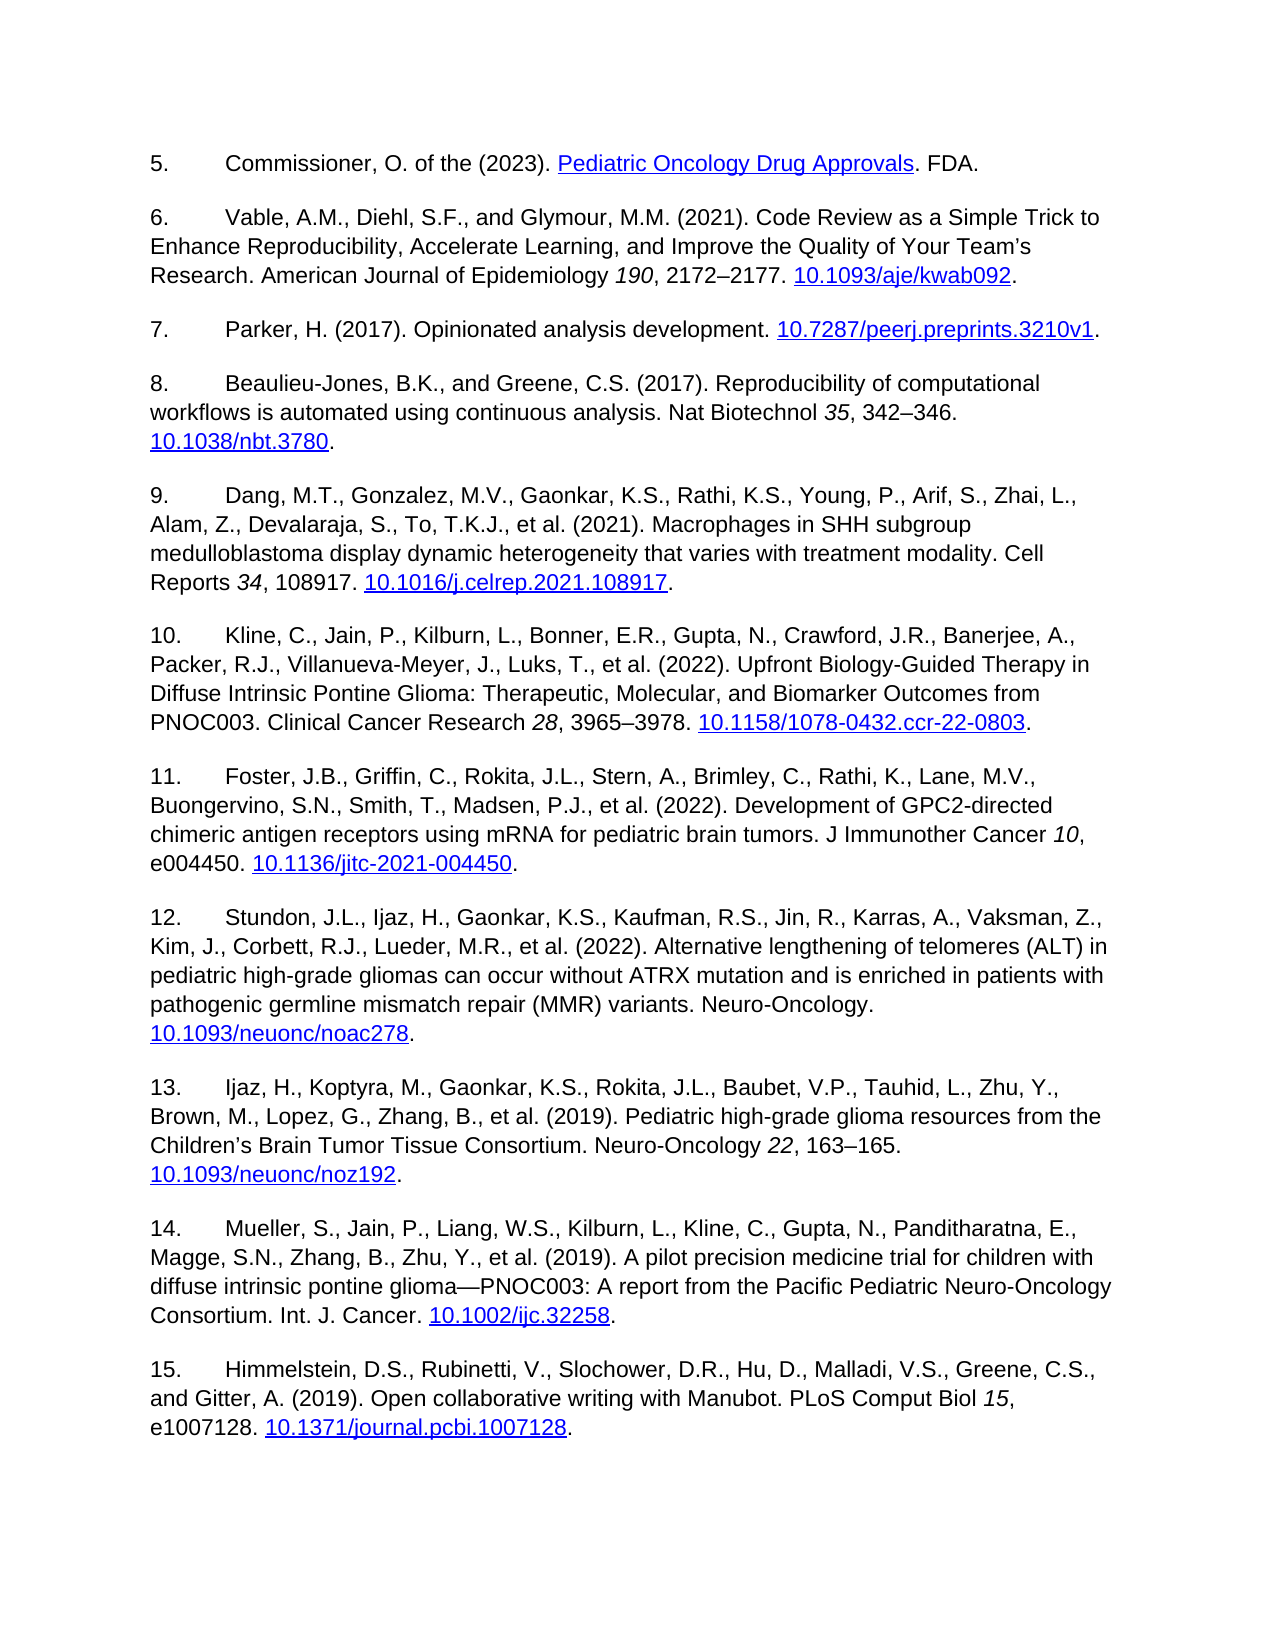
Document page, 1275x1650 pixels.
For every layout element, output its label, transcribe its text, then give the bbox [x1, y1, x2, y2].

text 7. Parker, H. (2017). Opinionated analysis development. 10.7287/peerj.preprints.3210v1. [150, 316, 1125, 342]
text 12. Stundon, J.L., Ijaz, H., Gaonkar, K.S., Kaufman, R.S., Jin, R., Karras, A., Vaksman, Z., Kim, J., Corbett, R.J., Lueder, M.R., et al. (2022). Alternative lengthening of telomeres (ALT) in pediatric high-grade gliomas can occur without ATRX mutation and is enriched in patients with pathogenic germline mismatch repair (MMR) variants. Neuro-Oncology. 10.1093/neuonc/noac278. [150, 904, 1125, 1046]
text 14. Mueller, S., Jain, P., Liang, W.S., Kilburn, L., Kline, C., Gupta, N., Panditharatna, E., Magge, S.N., Zhang, B., Zhu, Y., et al. (2019). A pilot precision medicine trial for children with diffuse intrinsic pontine glioma—PNOC003: A report from the Pacific Pediatric Neuro‐Oncology Consortium. Int. J. Cancer. 10.1002/ijc.32258. [150, 1215, 1125, 1328]
text 13. Ijaz, H., Koptyra, M., Gaonkar, K.S., Rokita, J.L., Baubet, V.P., Tauhid, L., Zhu, Y., Brown, M., Lopez, G., Zhang, B., et al. (2019). Pediatric high-grade glioma resources from the Children’s Brain Tumor Tissue Consortium. Neuro-Oncology 22, 163–165. 10.1093/neuonc/noz192. [150, 1074, 1125, 1187]
text 15. Himmelstein, D.S., Rubinetti, V., Slochower, D.R., Hu, D., Malladi, V.S., Greene, C.S., and Gitter, A. (2019). Open collaborative writing with Manubot. PLoS Comput Biol 15, e1007128. 10.1371/journal.pcbi.1007128. [150, 1356, 1125, 1440]
text 6. Vable, A.M., Diehl, S.F., and Glymour, M.M. (2021). Code Review as a Simple Trick to Enhance Reproducibility, Accelerate Learning, and Improve the Quality of Your Team’s Research. American Journal of Epidemiology 190, 2172–2177. 10.1093/aje/kwab092. [150, 204, 1125, 288]
text 8. Beaulieu-Jones, B.K., and Greene, C.S. (2017). Reproducibility of computational workflows is automated using continuous analysis. Nat Biotechnol 35, 342–346. 10.1038/nbt.3780. [150, 370, 1125, 454]
text 11. Foster, J.B., Griffin, C., Rokita, J.L., Stern, A., Brimley, C., Rathi, K., Lane, M.V., Buongervino, S.N., Smith, T., Madsen, P.J., et al. (2022). Development of GPC2-directed chimeric antigen receptors using mRNA for pediatric brain tumors. J Immunother Cancer 10, e004450. 10.1136/jitc-2021-004450. [150, 763, 1125, 877]
text 10. Kline, C., Jain, P., Kilburn, L., Bonner, E.R., Gupta, N., Crawford, J.R., Banerjee, A., Packer, R.J., Villanueva-Meyer, J., Luks, T., et al. (2022). Upfront Biology-Guided Therapy in Diffuse Intrinsic Pontine Glioma: Therapeutic, Molecular, and Biomarker Outcomes from PNOC003. Clinical Cancer Research 28, 3965–3978. 10.1158/1078-0432.ccr-22-0803. [150, 622, 1125, 736]
text 5. Commissioner, O. of the (2023). Pediatric Oncology Drug Approvals. FDA. [150, 150, 1125, 176]
text 9. Dang, M.T., Gonzalez, M.V., Gaonkar, K.S., Rathi, K.S., Young, P., Arif, S., Zhai, L., Alam, Z., Devalaraja, S., To, T.K.J., et al. (2021). Macrophages in SHH subgroup medulloblastoma display dynamic heterogeneity that varies with treatment modality. Cell Reports 34, 108917. 10.1016/j.celrep.2021.108917. [150, 482, 1125, 595]
